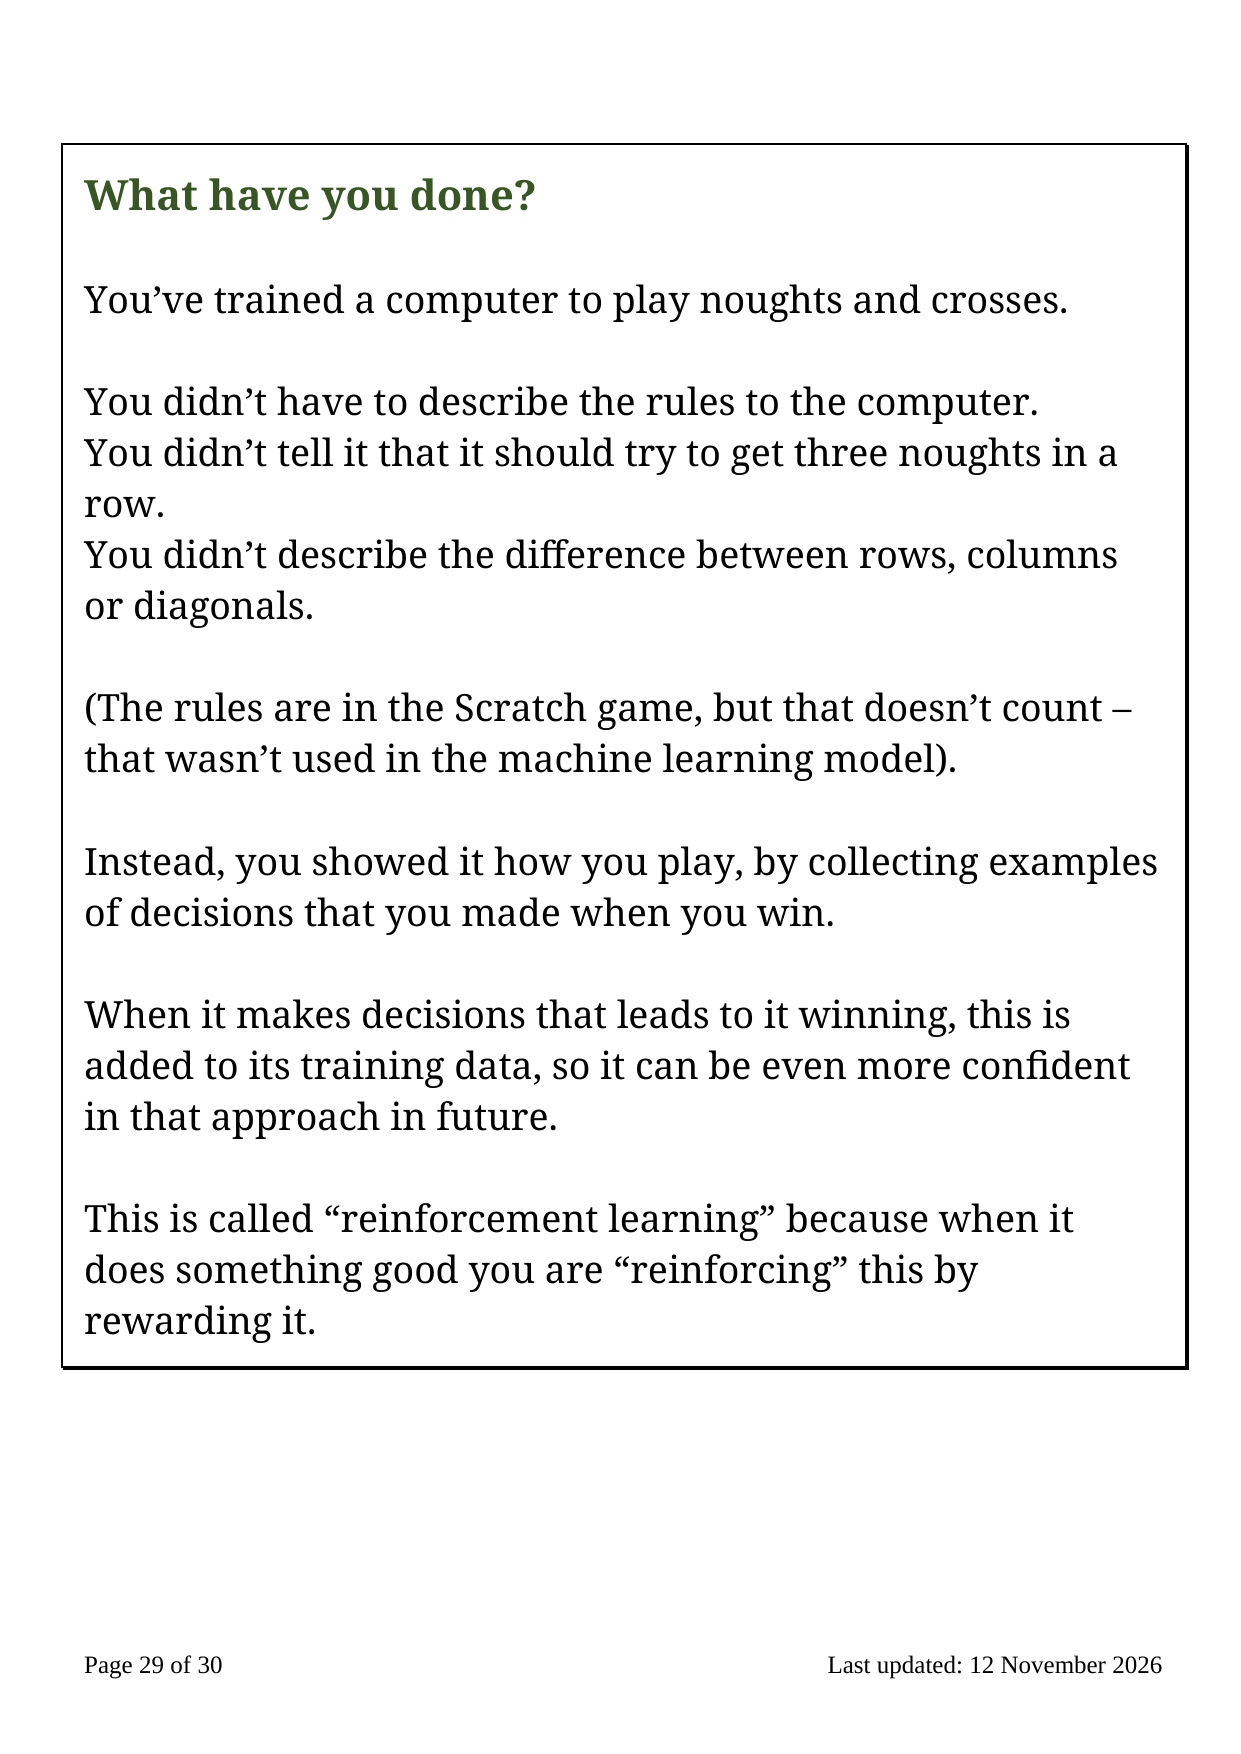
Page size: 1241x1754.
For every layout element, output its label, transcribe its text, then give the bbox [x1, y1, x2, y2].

text This is called “reinforcement learning” because when it does something good you are “reinforcing” this by rewarding it. [63, 1169, 1185, 1366]
text You didn’t have to describe the rules to the computer. [84, 376, 1164, 427]
text You didn’t describe the difference between rows, columns or diagonals. [84, 529, 1164, 631]
text What have you done? [63, 145, 1185, 222]
text When it makes decisions that leads to it winning, this is added to its training data, so it can be even more confident in that approach in future. [84, 988, 1164, 1141]
text You didn’t tell it that it should try to get three noughts in a row. [84, 427, 1164, 529]
text (The rules are in the Scratch game, but that doesn’t count – that wasn’t used in the machine learning model). [84, 682, 1164, 784]
text You’ve trained a computer to play noughts and crosses. [84, 273, 1164, 324]
text Instead, you showed it how you play, by collecting examples of decisions that you made when you win. [84, 835, 1164, 937]
